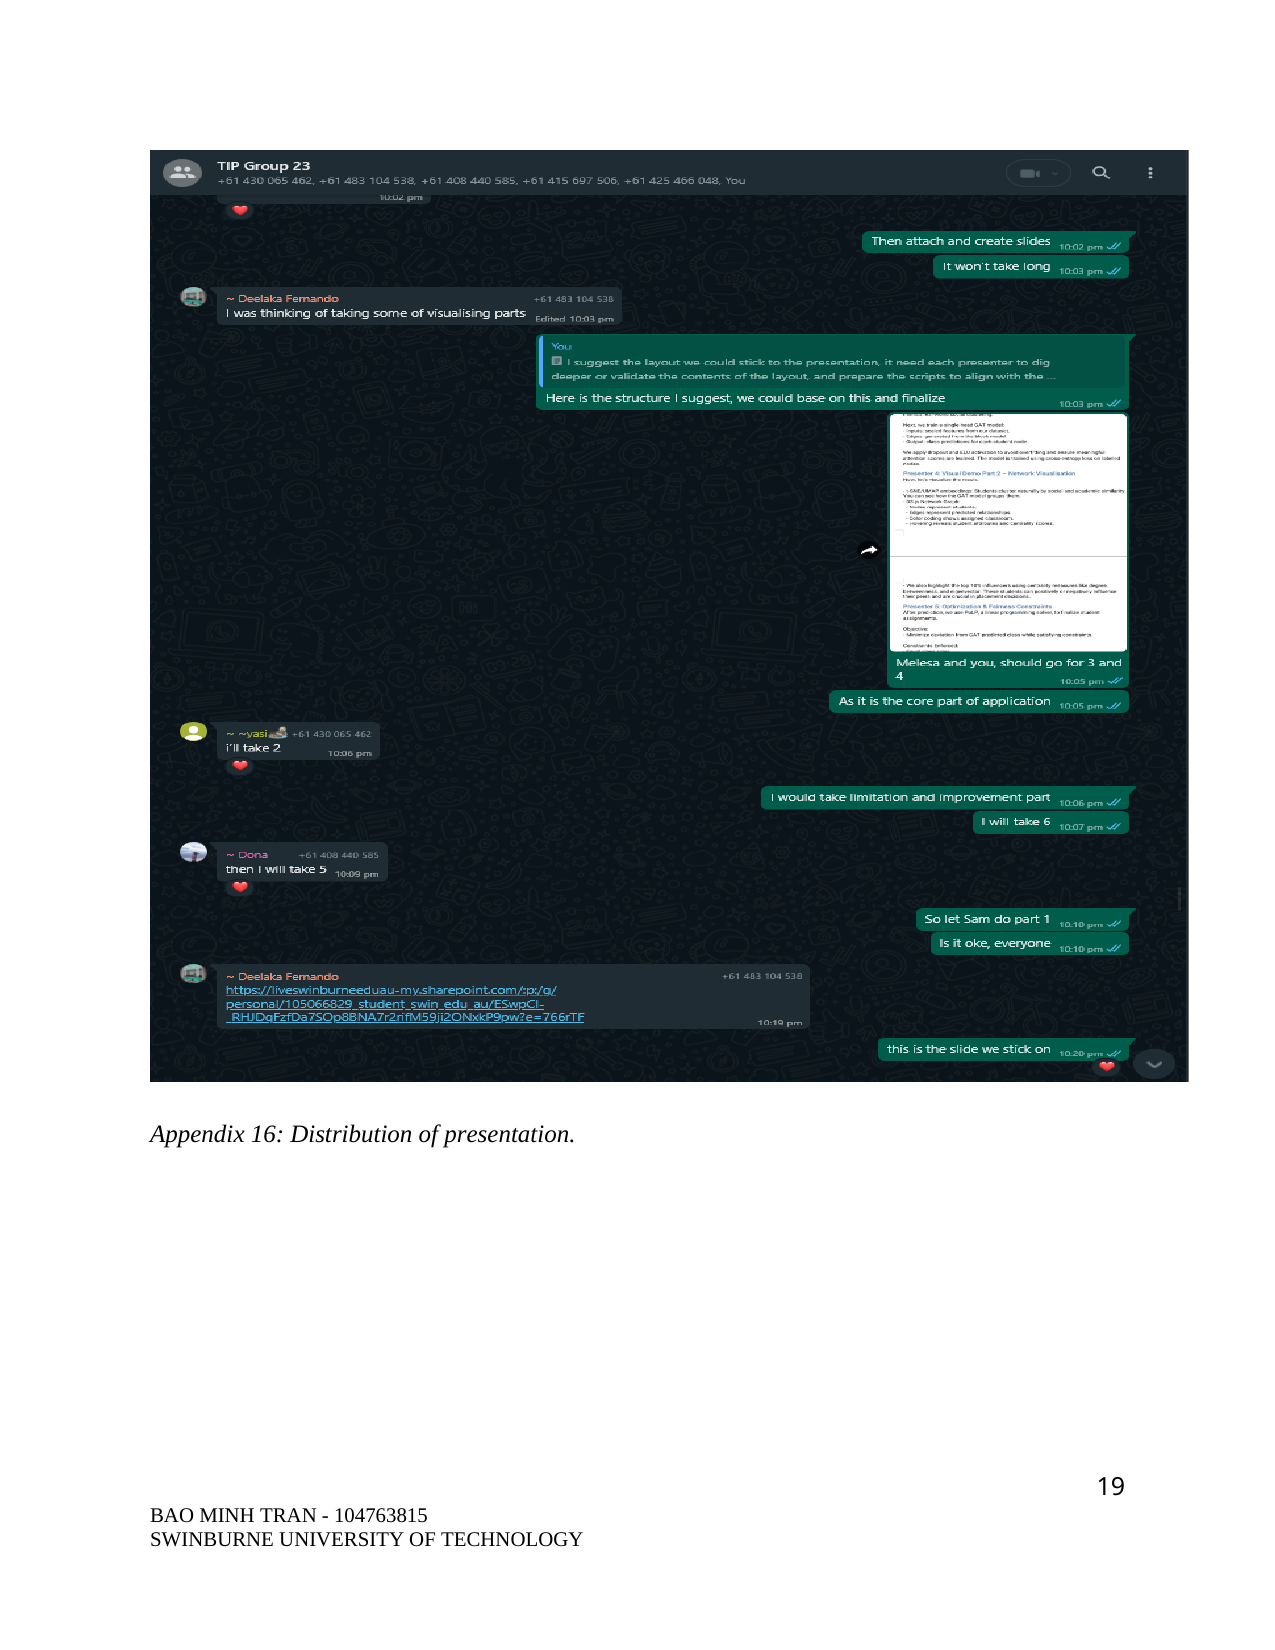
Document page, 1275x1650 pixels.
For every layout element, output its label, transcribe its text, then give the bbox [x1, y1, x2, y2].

text Appendix 16: Distribution of presentation. [150, 1119, 1125, 1148]
picture [150, 150, 1189, 1082]
